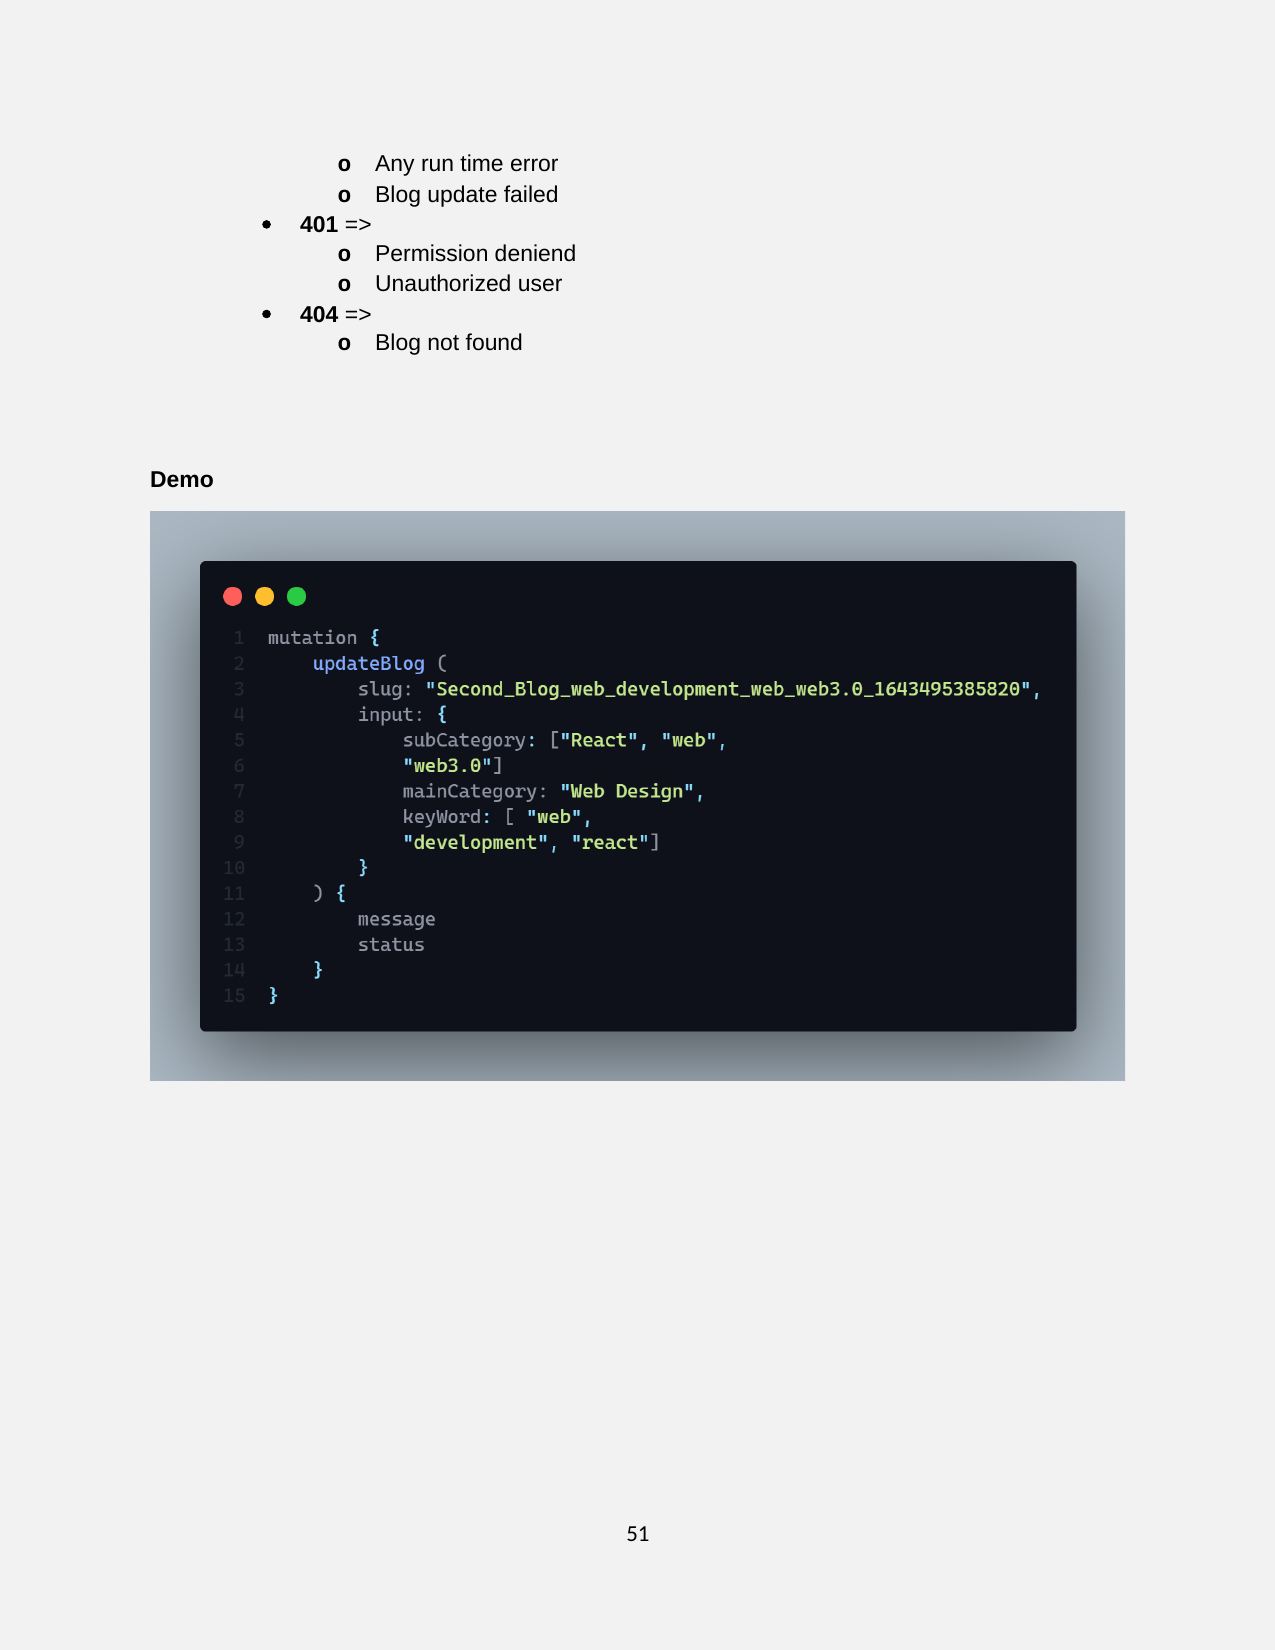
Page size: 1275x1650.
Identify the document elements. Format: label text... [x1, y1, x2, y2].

list 401 => [262, 211, 1125, 237]
list Blog update failed [337, 181, 1125, 209]
picture [150, 511, 1125, 1081]
list 404 => [262, 301, 1125, 327]
list Any run time error [337, 150, 1125, 178]
text Demo [150, 466, 1125, 493]
list Blog not found [337, 329, 1125, 357]
list Permission deniend [337, 239, 1125, 268]
list Unauthorized user [337, 270, 1125, 298]
